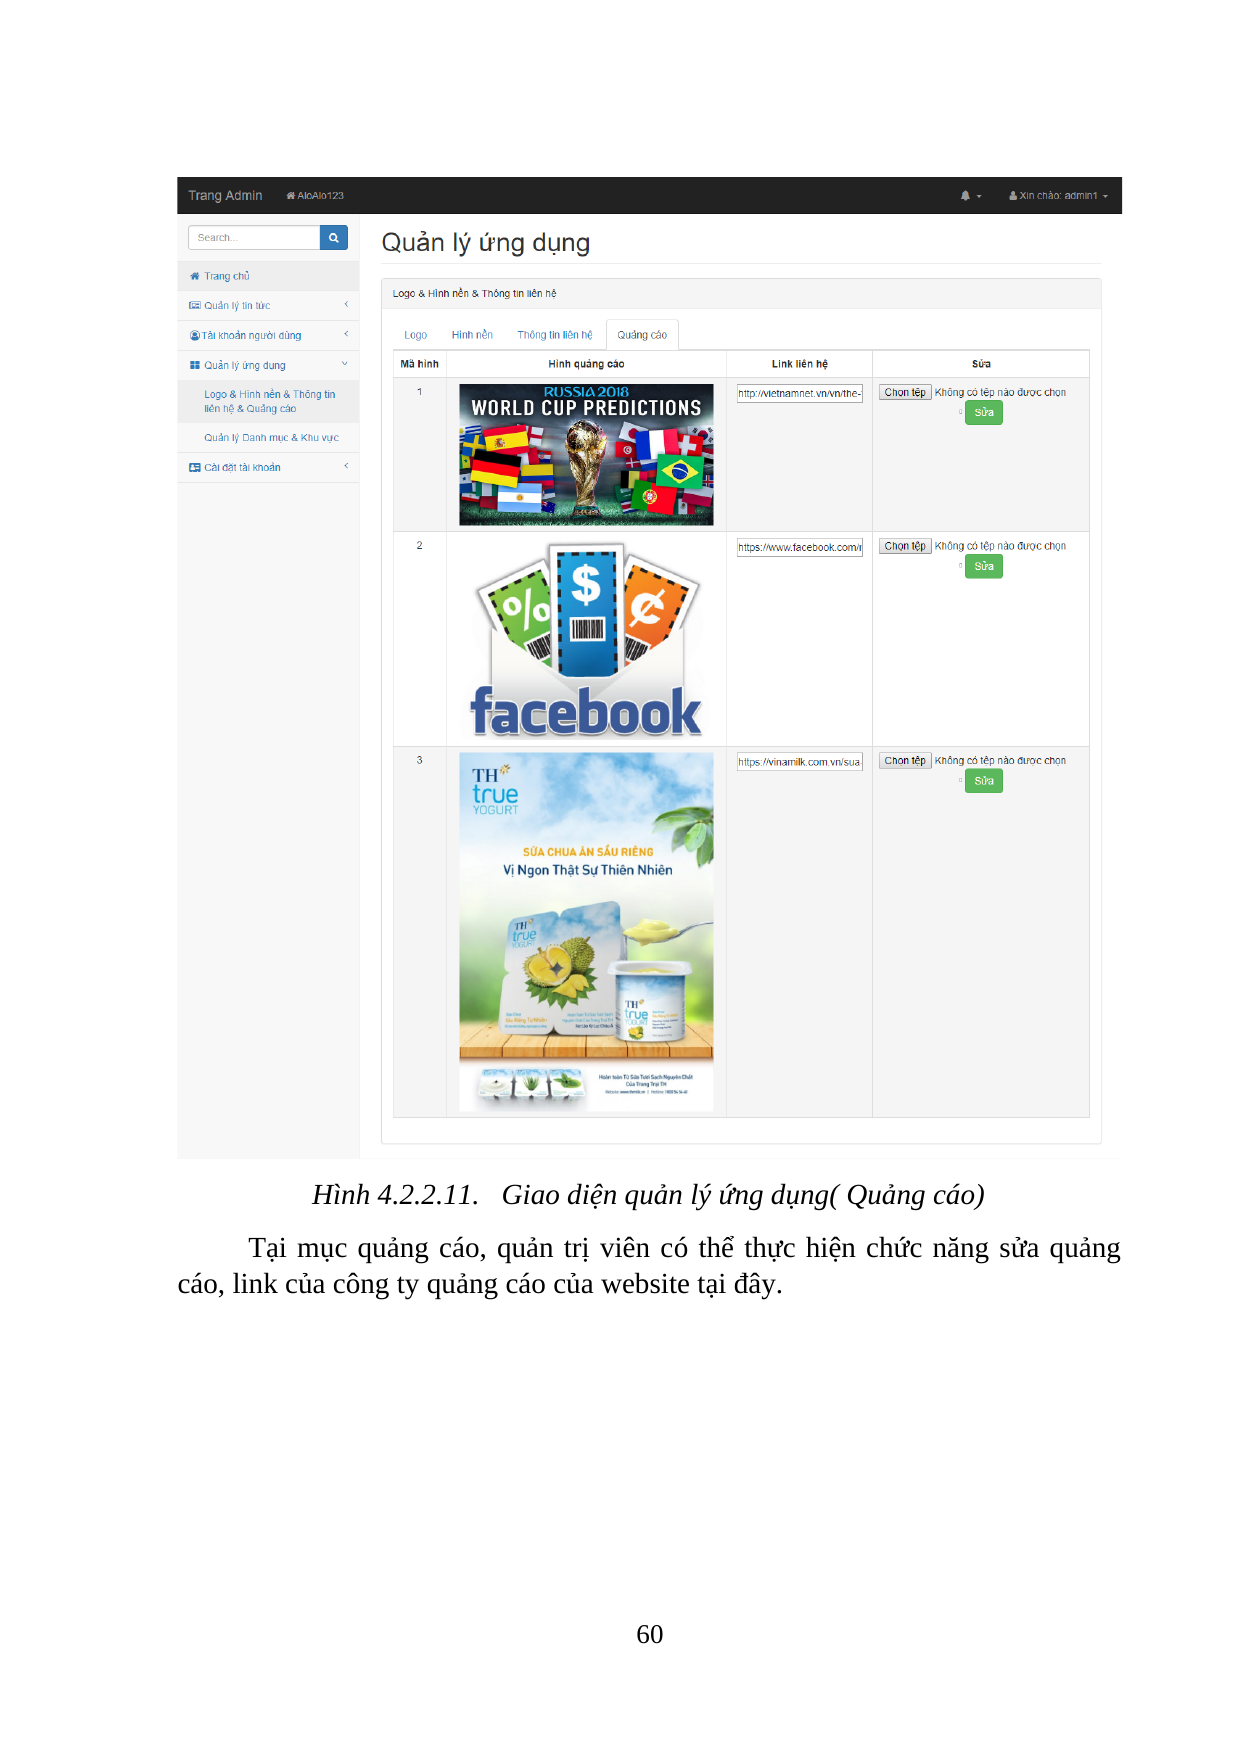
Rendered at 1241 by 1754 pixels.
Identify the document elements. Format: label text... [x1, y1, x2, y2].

text Hình 4.2.2.11. Giao diện quản lý ứng dụng( Quảng cáo) [177, 1177, 1122, 1211]
picture [177, 177, 1123, 1159]
text Tại mục quảng cáo, quản trị viên có thể thực hiện chức năng sửa quảng cáo, link của công ty quảng cáo của website tại đây. [177, 1230, 1122, 1300]
